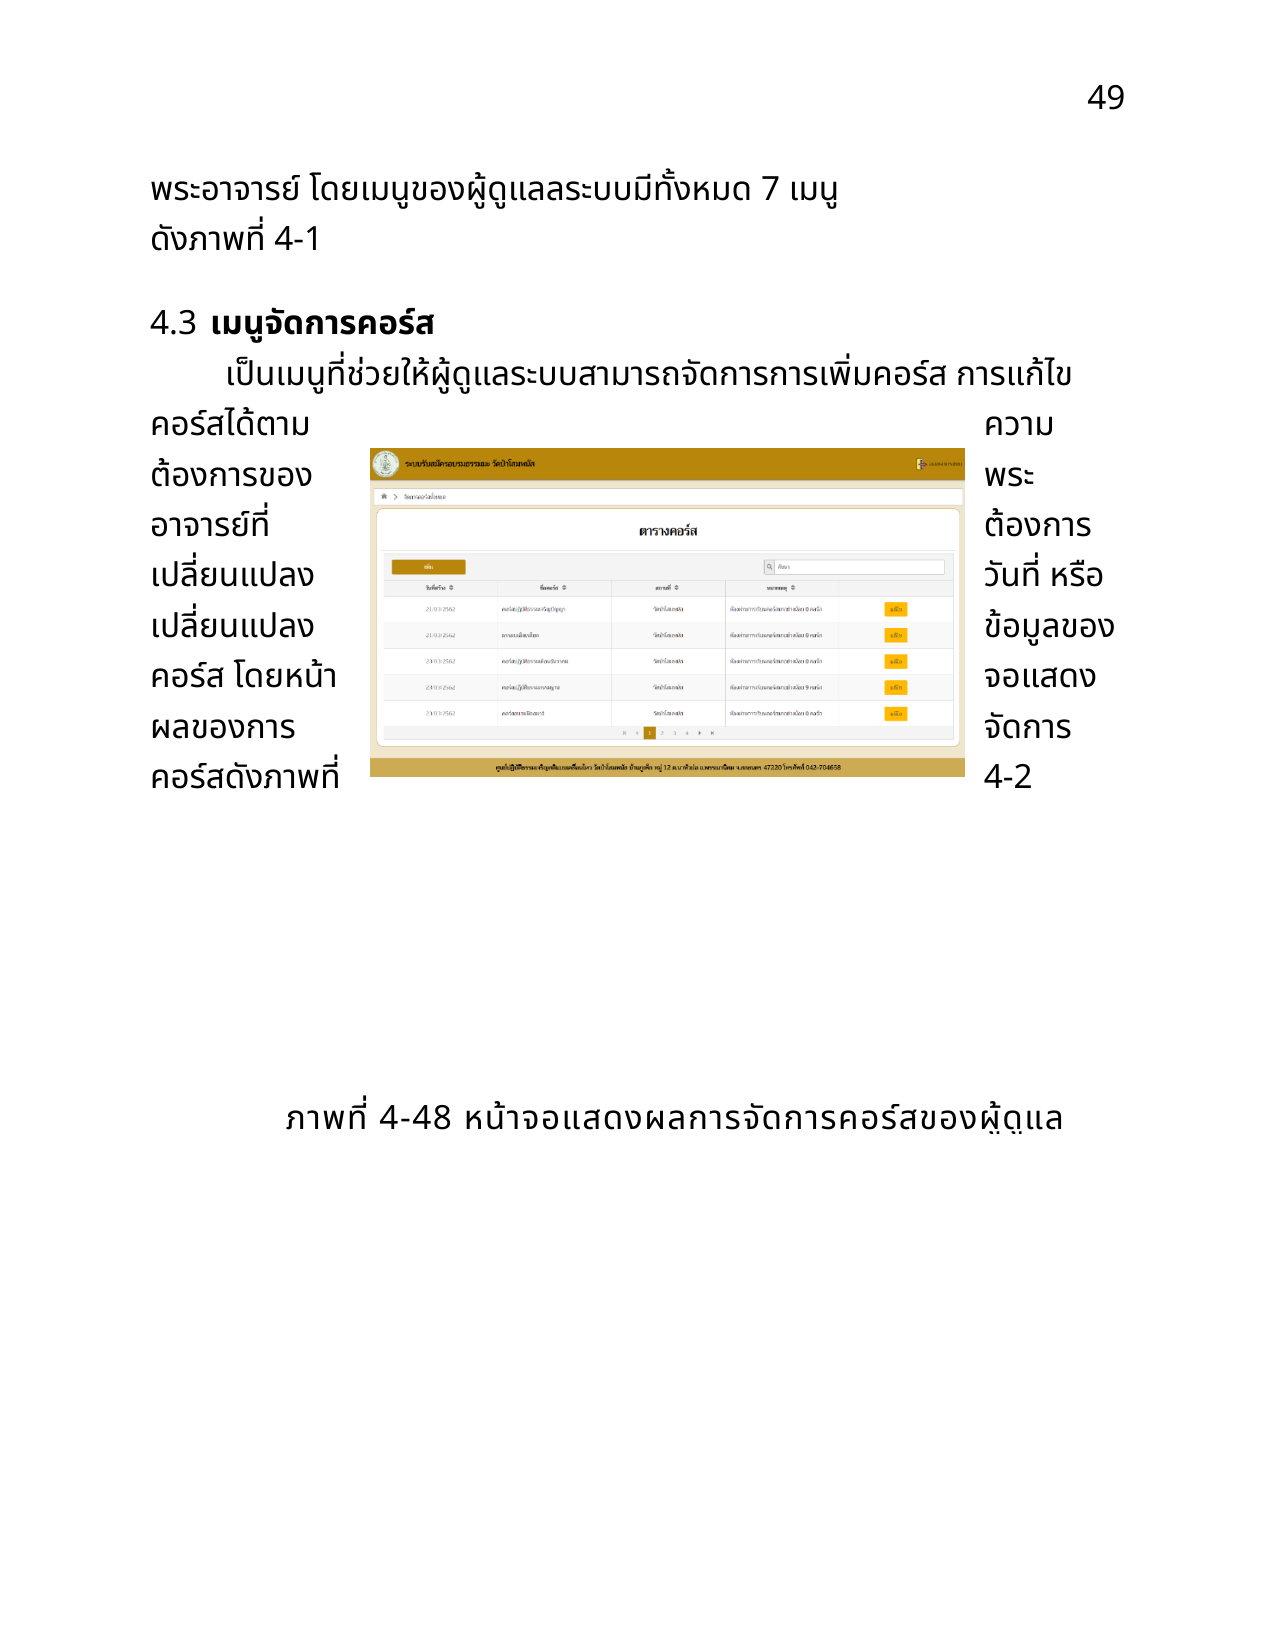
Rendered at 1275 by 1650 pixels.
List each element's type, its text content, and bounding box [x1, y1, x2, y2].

picture [370, 448, 965, 777]
subtitle เมนูจัดการคอร์ส [150, 299, 1125, 350]
text โดยผู้ดูแลระบบสามารถเพิ่มข้อมูลคอร์สโดยการกดปุ่ม “เพิ่ม” ทางด้านซ้ายบนของตารางคอร์ส ดังภาพที่ 4-3 และเมื่อกดปุ่ม “เพิ่ม” ระบบจะทำการแสดงหน้าจอแสดงผลของการเพิ่มข้อมูลคอร์สดังภาพที่ 4-4 [150, 1077, 1125, 1123]
